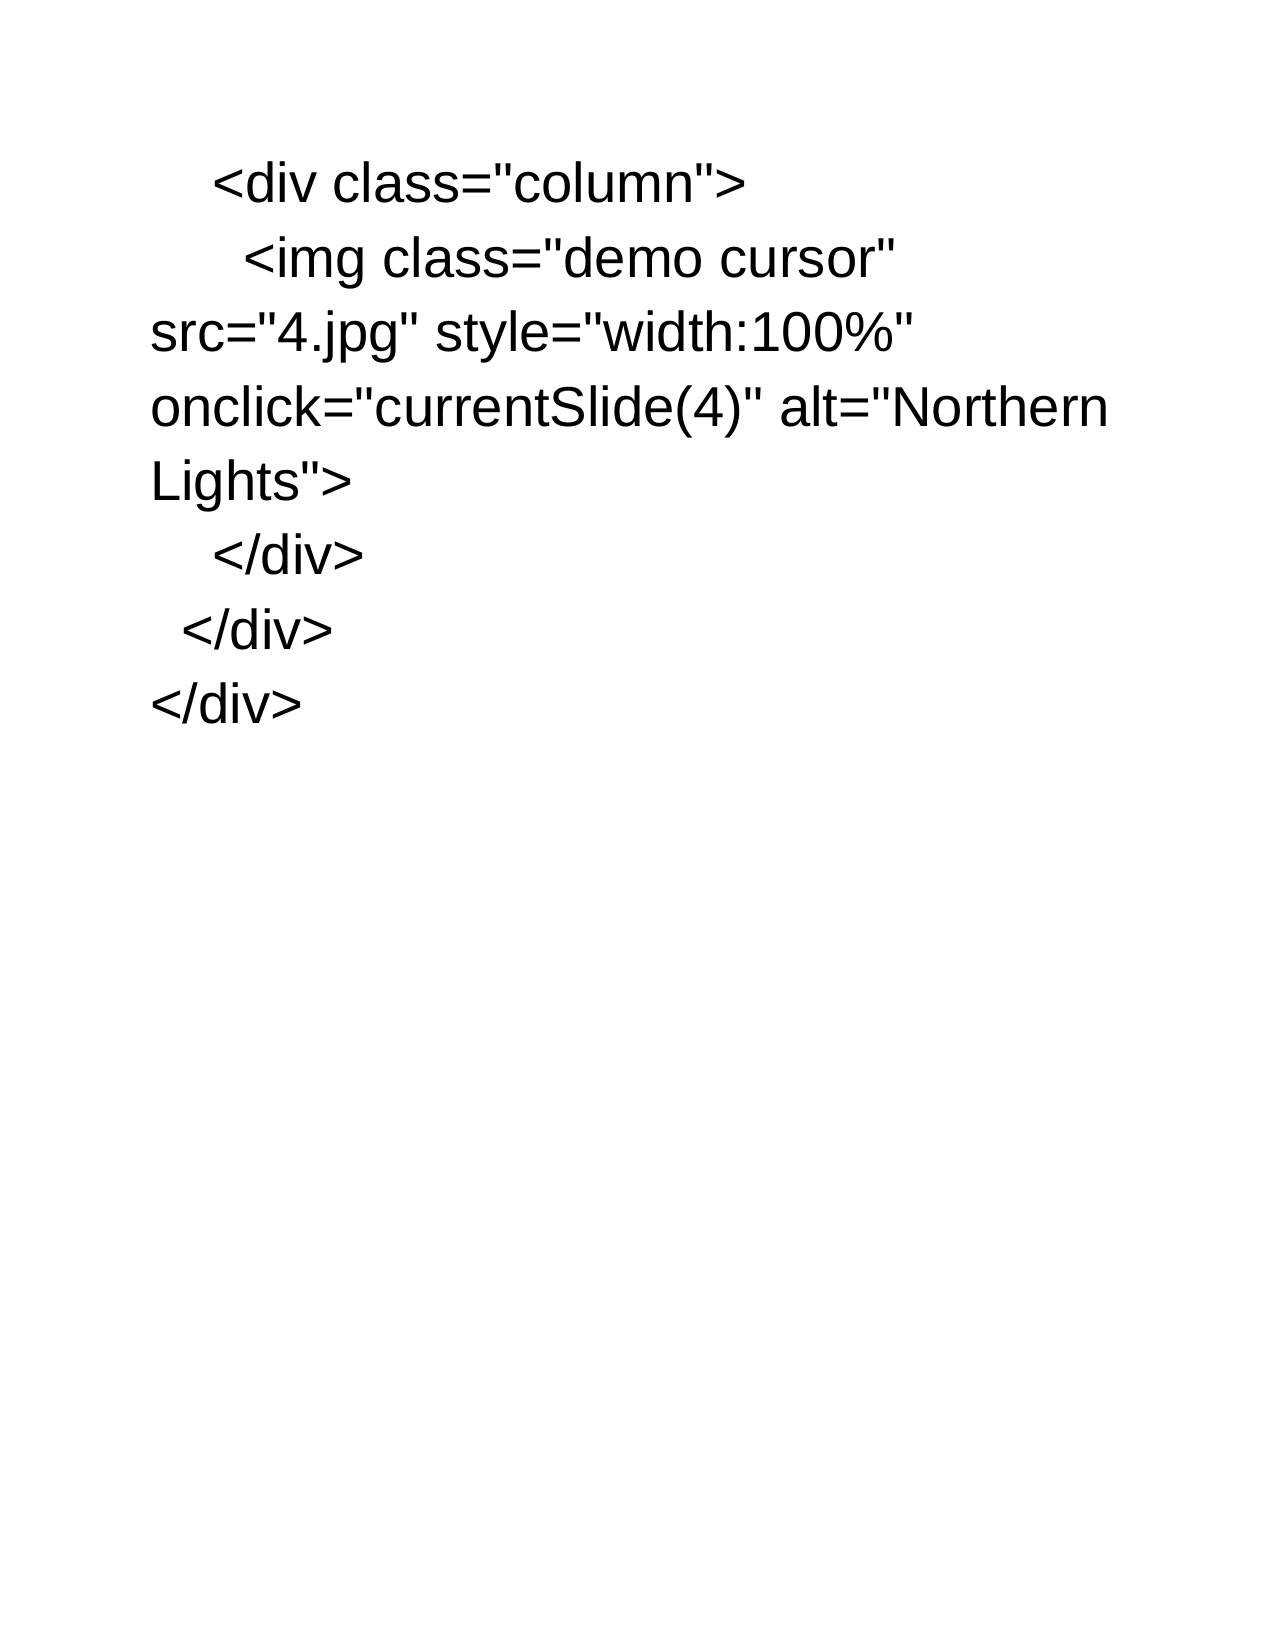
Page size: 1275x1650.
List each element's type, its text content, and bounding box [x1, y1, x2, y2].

text </div> [150, 596, 1125, 661]
text <div class="column"> [150, 150, 1125, 215]
text </div> [150, 671, 1125, 735]
text <img class="demo cursor" src="4.jpg" style="width:100%" onclick="currentSlide(4)" alt="Northern Lights"> [150, 224, 1125, 512]
text </div> [150, 522, 1125, 587]
